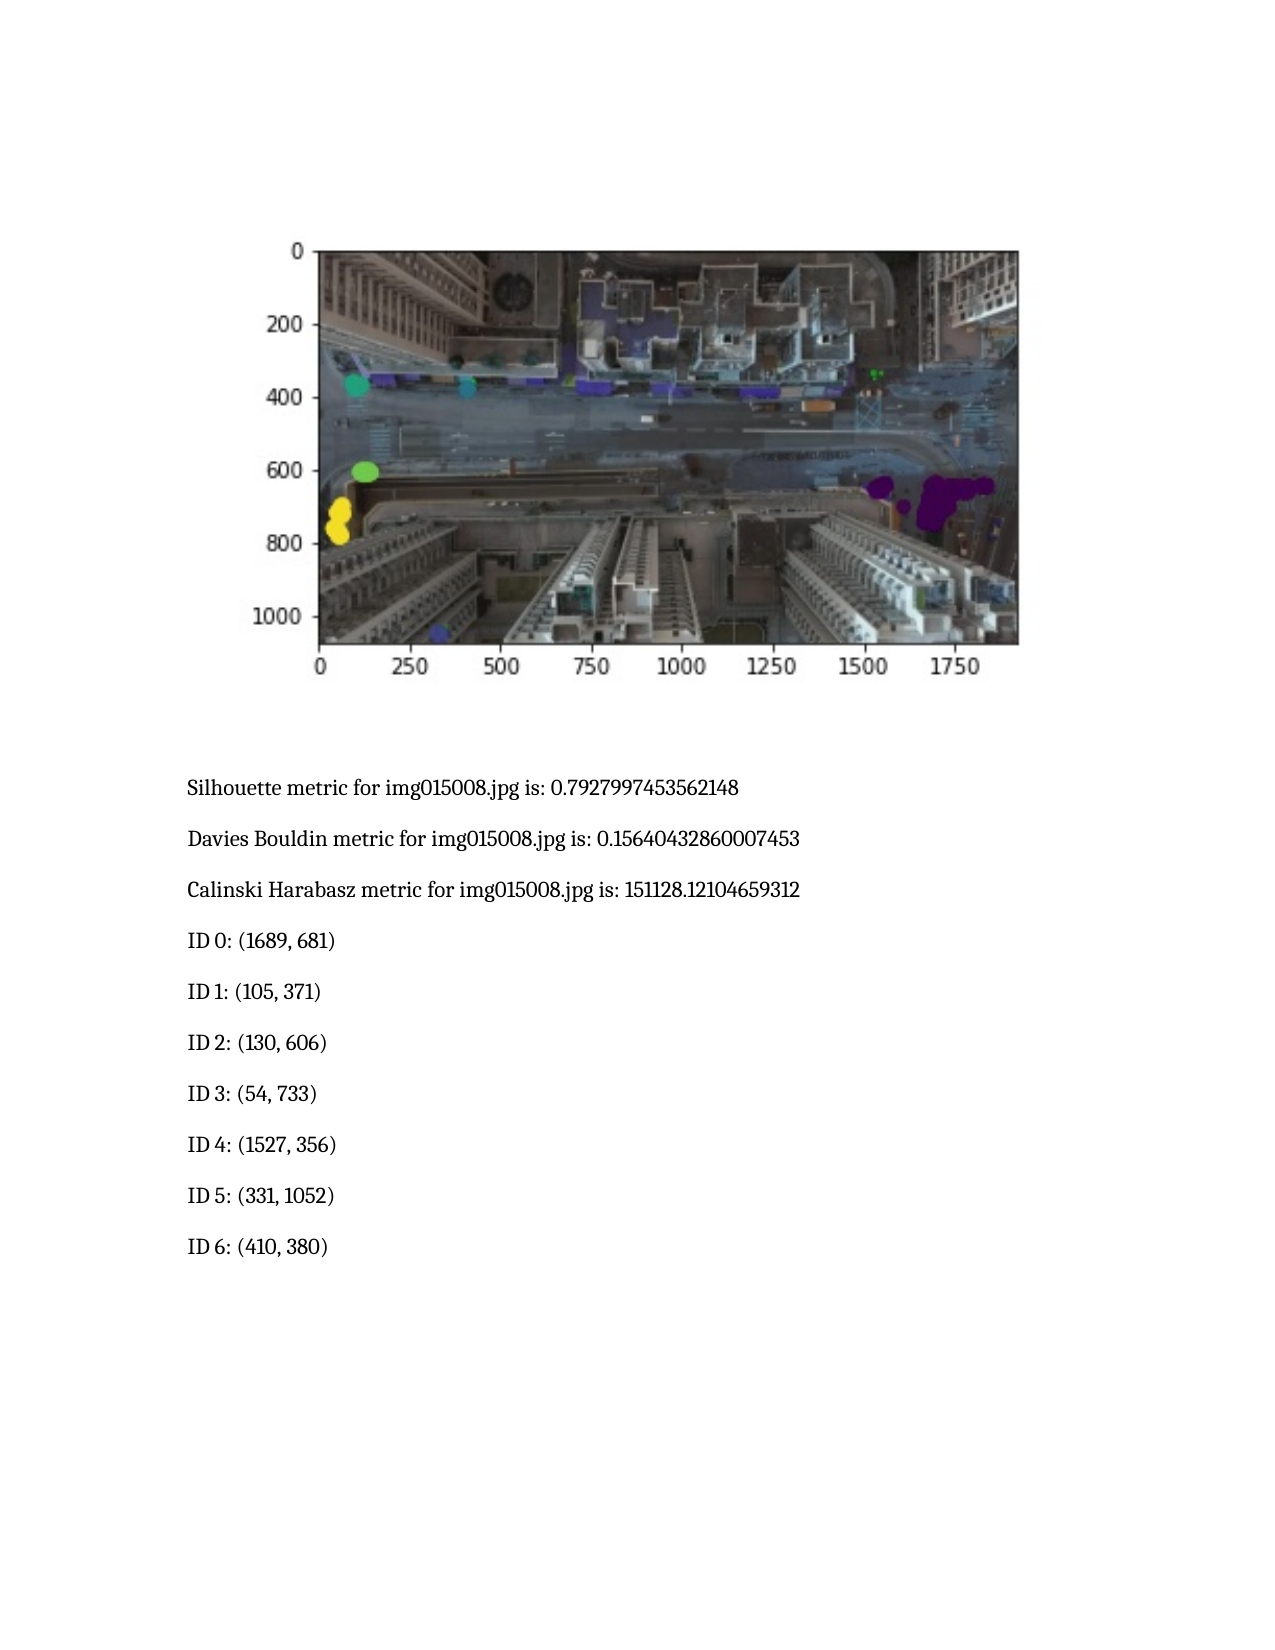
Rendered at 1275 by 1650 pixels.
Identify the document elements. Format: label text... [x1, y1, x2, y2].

text ID 0: (1689, 681) [187, 928, 1087, 954]
text Calinski Harabasz metric for img015008.jpg is: 151128.12104659312 [187, 877, 1087, 903]
text ID 3: (54, 733) [187, 1081, 1087, 1107]
text ID 1: (105, 371) [187, 979, 1087, 1005]
picture [206, 150, 1107, 750]
text ID 6: (410, 380) [187, 1234, 1087, 1260]
text Davies Bouldin metric for img015008.jpg is: 0.15640432860007453 [187, 826, 1087, 852]
text ID 4: (1527, 356) [187, 1132, 1087, 1158]
text ID 5: (331, 1052) [187, 1183, 1087, 1209]
text ID 2: (130, 606) [187, 1030, 1087, 1056]
text Silhouette metric for img015008.jpg is: 0.7927997453562148 [187, 775, 1087, 801]
